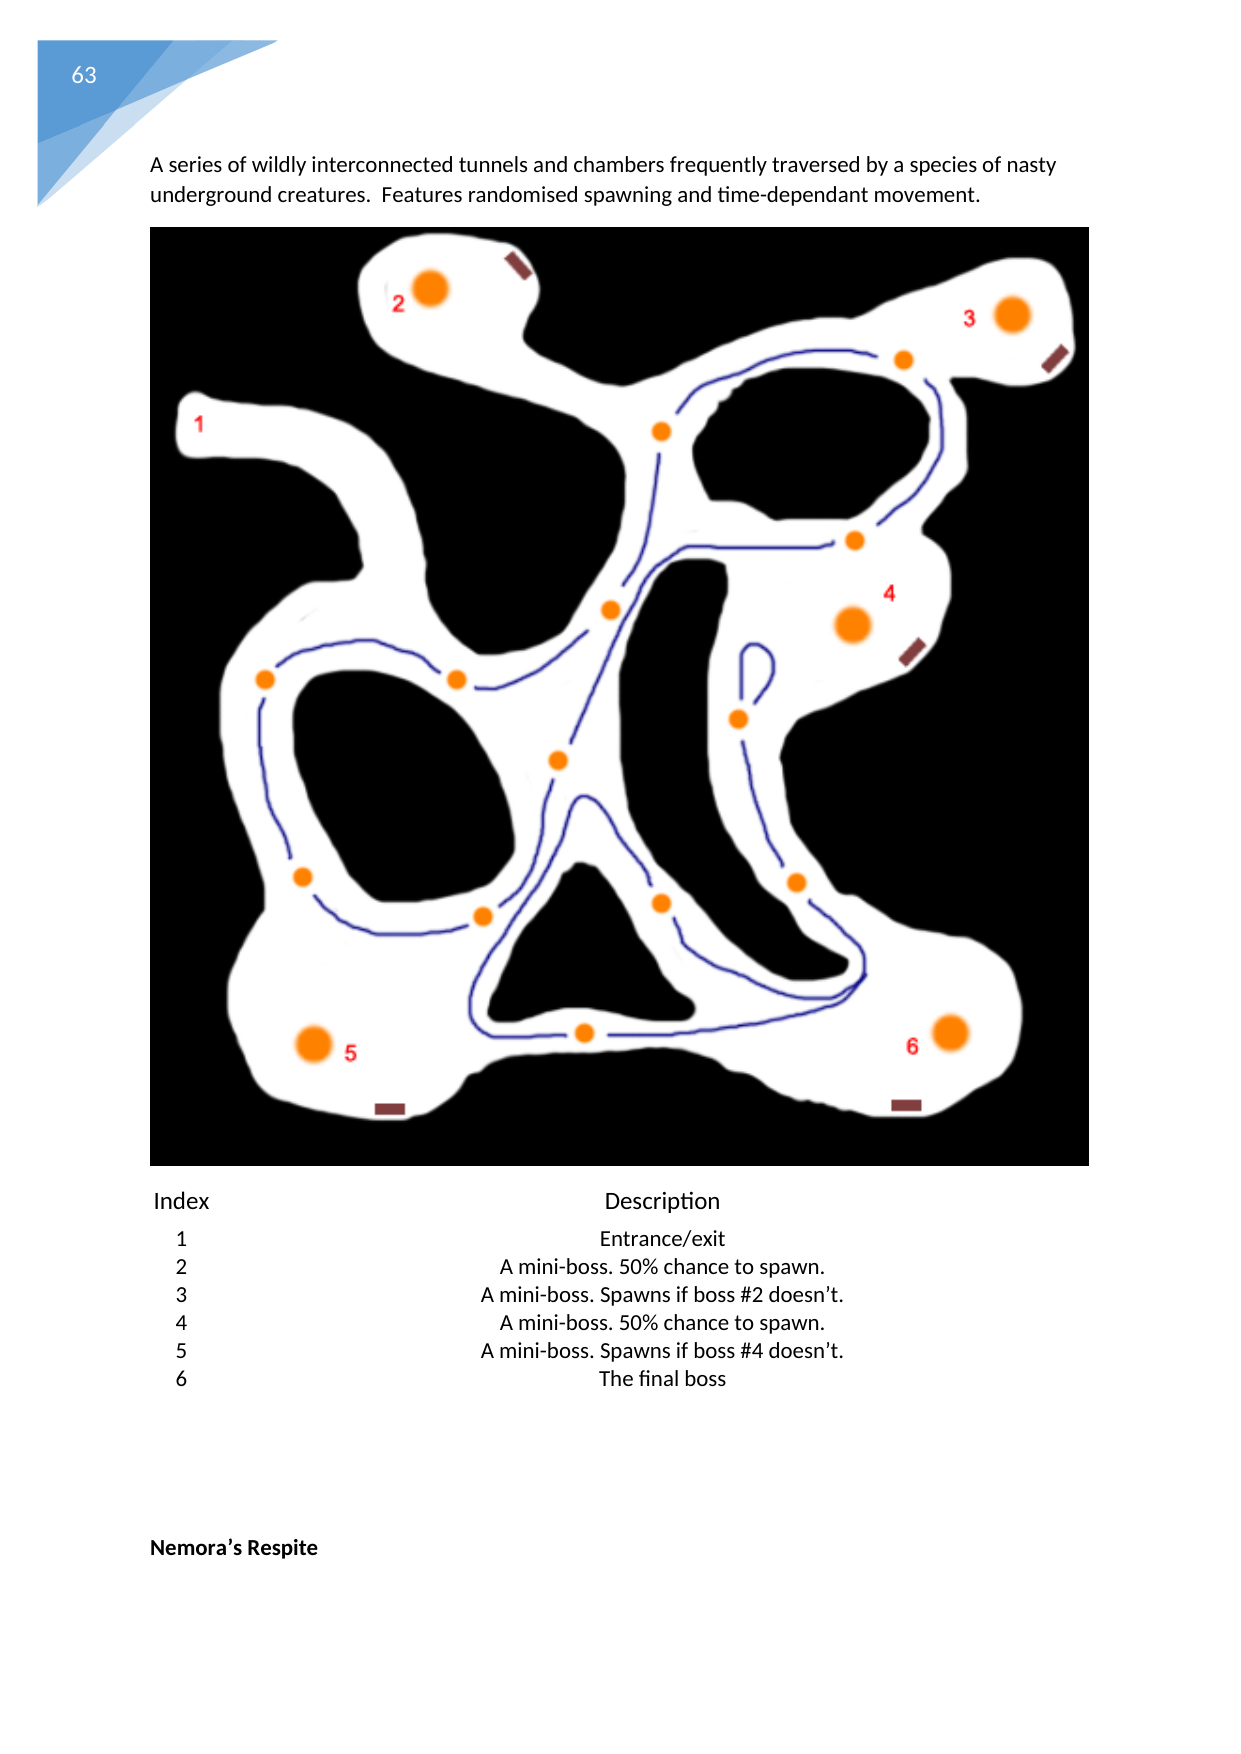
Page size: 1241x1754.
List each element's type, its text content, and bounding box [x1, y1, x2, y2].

table_cell A mini-boss. 50% chance to spawn. [224, 1252, 1101, 1280]
picture [37, 40, 279, 209]
table_cell 3 [139, 1280, 224, 1308]
table_cell A mini-boss. Spawns if boss #2 doesn’t. [224, 1280, 1101, 1308]
text A series of wildly interconnected tunnels and chambers frequently traversed by a species of nasty underground creatures. Features randomised spawning and time-dependant movement. [150, 150, 1090, 208]
table_cell 6 [139, 1364, 224, 1392]
table_cell A mini-boss. Spawns if boss #4 doesn’t. [224, 1336, 1101, 1364]
table_cell 2 [139, 1252, 224, 1280]
table_cell The final boss [224, 1364, 1101, 1392]
table_cell 4 [139, 1308, 224, 1336]
table_cell A mini-boss. 50% chance to spawn. [224, 1308, 1101, 1336]
table_header Index [139, 1185, 224, 1224]
table_header Description [224, 1185, 1101, 1224]
picture [150, 227, 1089, 1166]
text Nemora’s Respite [150, 1533, 1090, 1561]
table_cell Entrance/exit [224, 1224, 1101, 1252]
table_cell 5 [139, 1336, 224, 1364]
table_cell 1 [139, 1224, 224, 1252]
